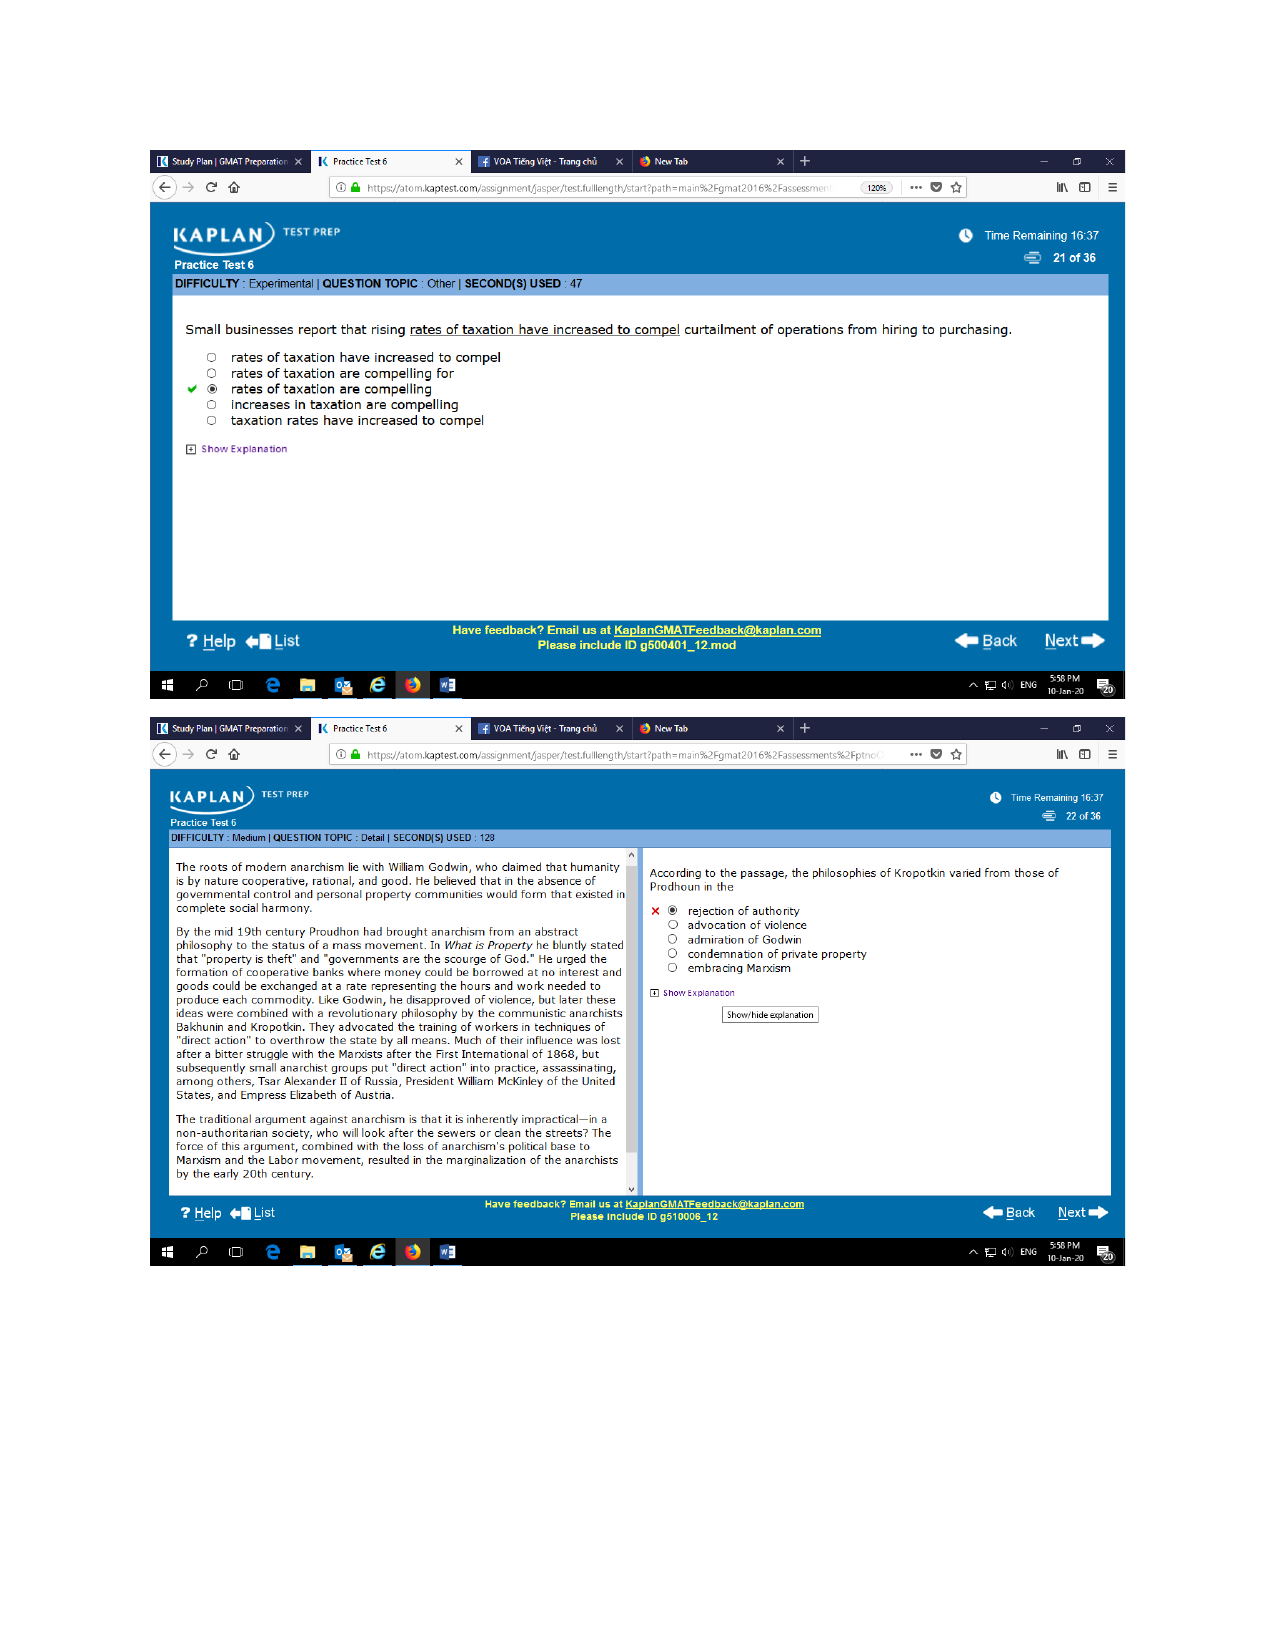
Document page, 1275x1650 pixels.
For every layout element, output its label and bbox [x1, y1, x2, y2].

picture [150, 150, 1125, 699]
picture [150, 717, 1125, 1266]
